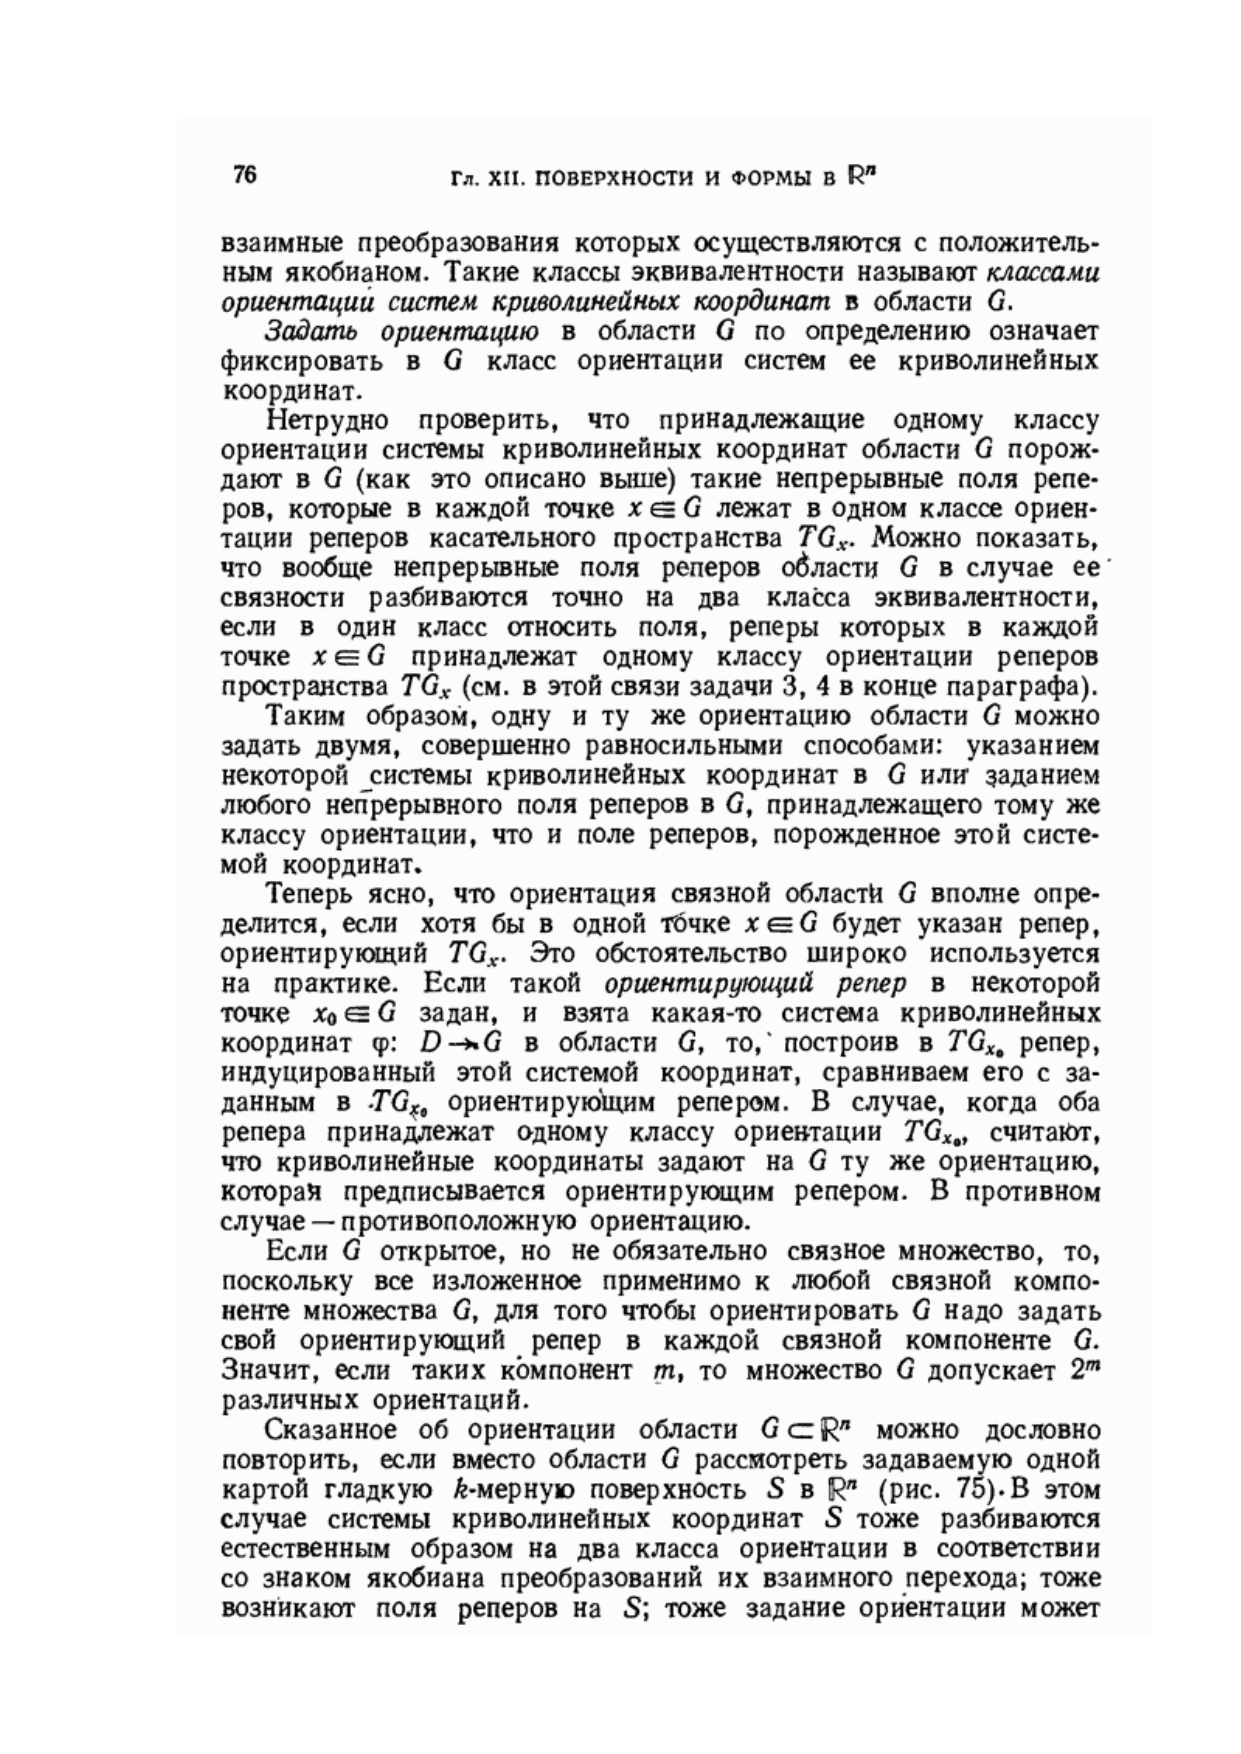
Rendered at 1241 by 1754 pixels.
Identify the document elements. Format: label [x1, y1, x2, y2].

picture [177, 118, 1152, 1636]
